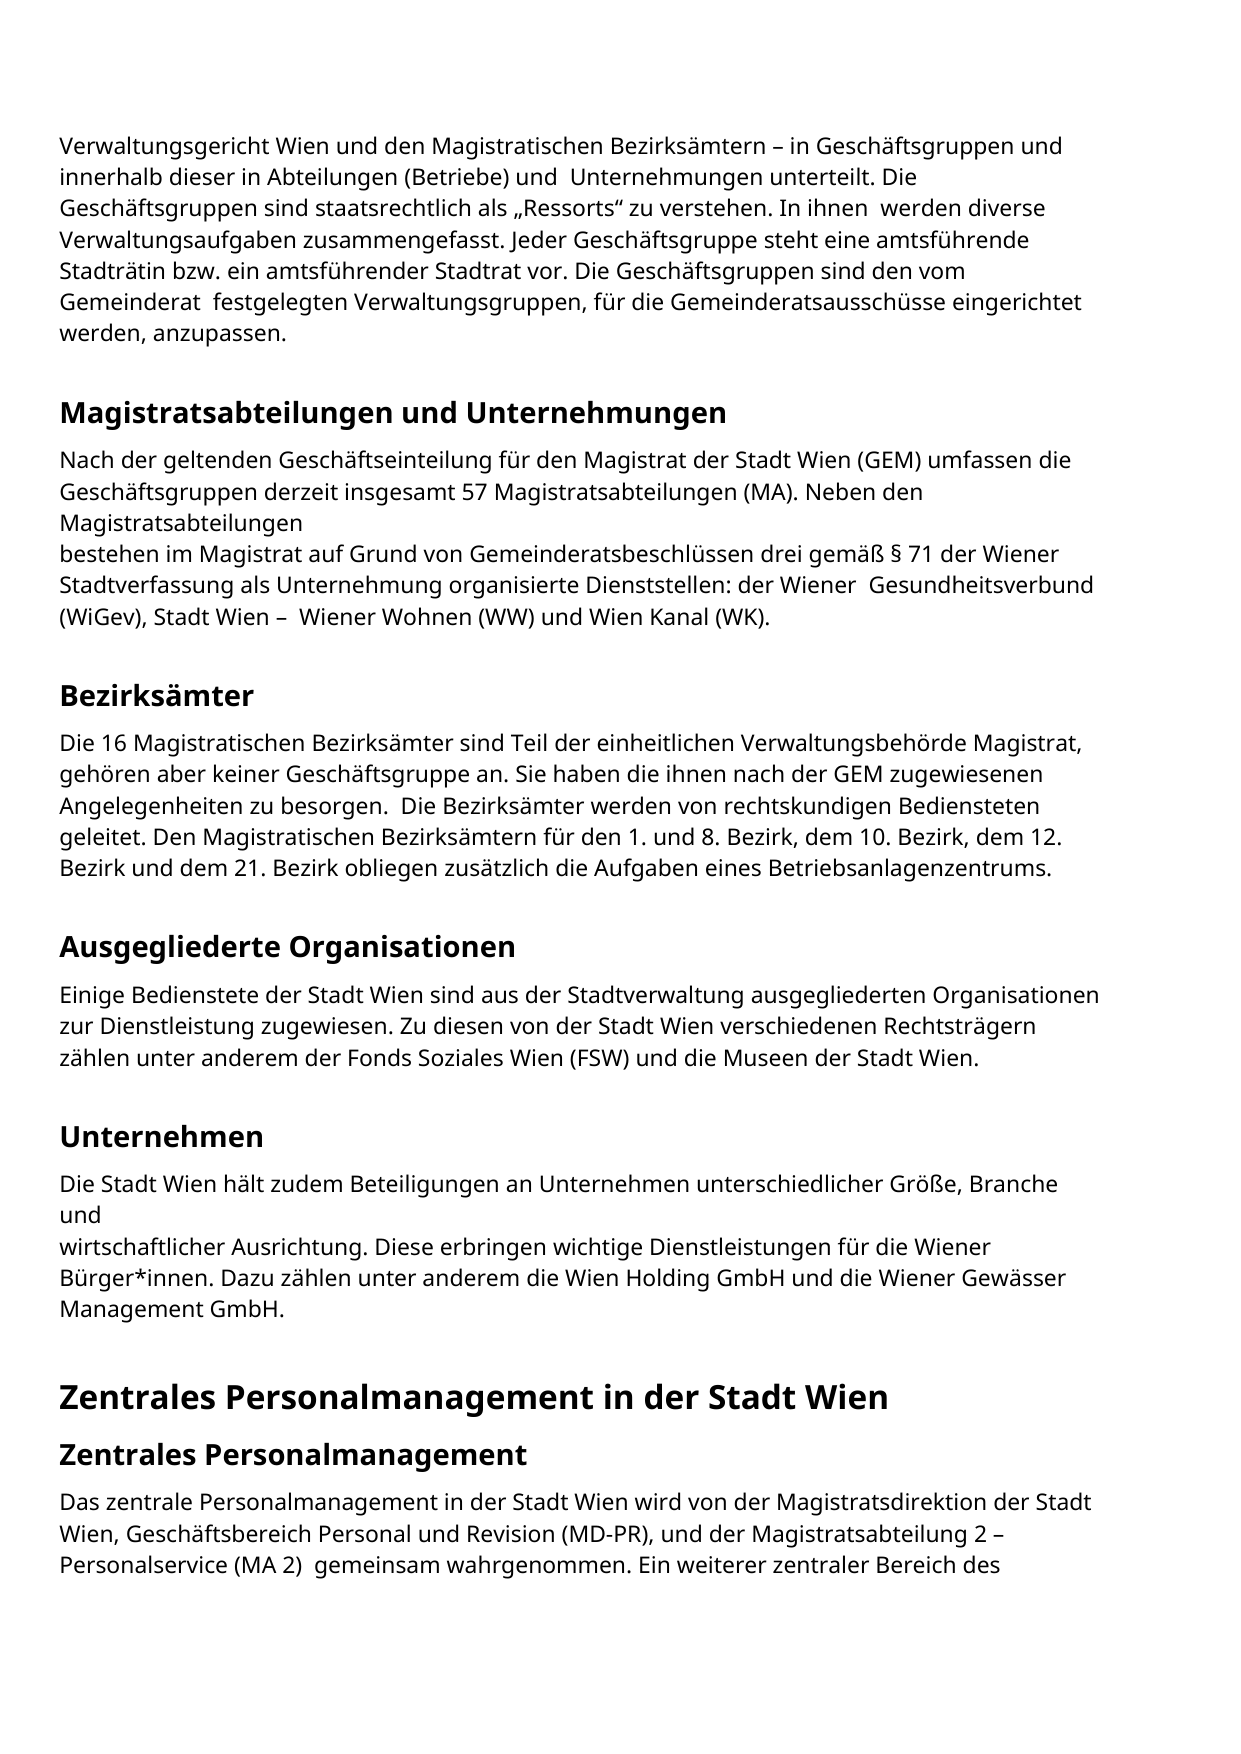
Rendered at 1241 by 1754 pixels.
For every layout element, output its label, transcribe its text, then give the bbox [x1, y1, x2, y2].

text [59, 1486, 1102, 1580]
subtitle Unternehmen [59, 1116, 1102, 1156]
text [59, 130, 1102, 349]
subtitle Zentrales Personalmanagement in der Stadt Wien [59, 1374, 1102, 1419]
text bestehen im Magistrat auf Grund von Gemeinderatsbeschlüssen drei gemäß § 71 der Wiener Stadtverfassung als Unternehmung organisierte Dienststellen: der Wiener Gesundheitsverbund (WiGev), Stadt Wien – Wiener Wohnen (WW) und Wien Kanal (WK). [59, 538, 1102, 632]
subtitle Zentrales Personalmanagement [59, 1434, 1102, 1474]
text Nach der geltenden Geschäftseinteilung für den Magistrat der Stadt Wien (GEM) umfassen die Geschäftsgruppen derzeit insgesamt 57 Magistratsabteilungen (MA). Neben den Magistratsabteilungen [59, 444, 1102, 538]
subtitle Ausgegliederte Organisationen [59, 927, 1102, 966]
text Einige Bedienstete der Stadt Wien sind aus der Stadtverwaltung ausgegliederten Organisationen zur Dienstleistung zugewiesen. Zu diesen von der Stadt Wien verschiedenen Rechtsträgern zählen unter anderem der Fonds Soziales Wien (FSW) und die Museen der Stadt Wien. [59, 979, 1102, 1073]
text Die 16 Magistratischen Bezirksämter sind Teil der einheitlichen Verwaltungsbehörde Magistrat, gehören aber keiner Geschäftsgruppe an. Sie haben die ihnen nach der GEM zugewiesenen Angelegenheiten zu besorgen. Die Bezirksämter werden von rechtskundigen Bediensteten geleitet. Den Magistratischen Bezirksämtern für den 1. und 8. Bezirk, dem 10. Bezirk, dem 12. Bezirk und dem 21. Bezirk obliegen zusätzlich die Aufgaben eines Betriebsanlagenzentrums. [59, 727, 1102, 883]
text Die Stadt Wien hält zudem Beteiligungen an Unternehmen unterschiedlicher Größe, Branche und wirtschaftlicher Ausrichtung. Diese erbringen wichtige Dienstleistungen für die Wiener Bürger*innen. Dazu zählen unter anderem die Wien Holding GmbH und die Wiener Gewässer Management GmbH. [59, 1168, 1102, 1324]
subtitle Magistratsabteilungen und Unternehmungen [59, 392, 1102, 432]
subtitle Bezirksämter [59, 675, 1102, 715]
